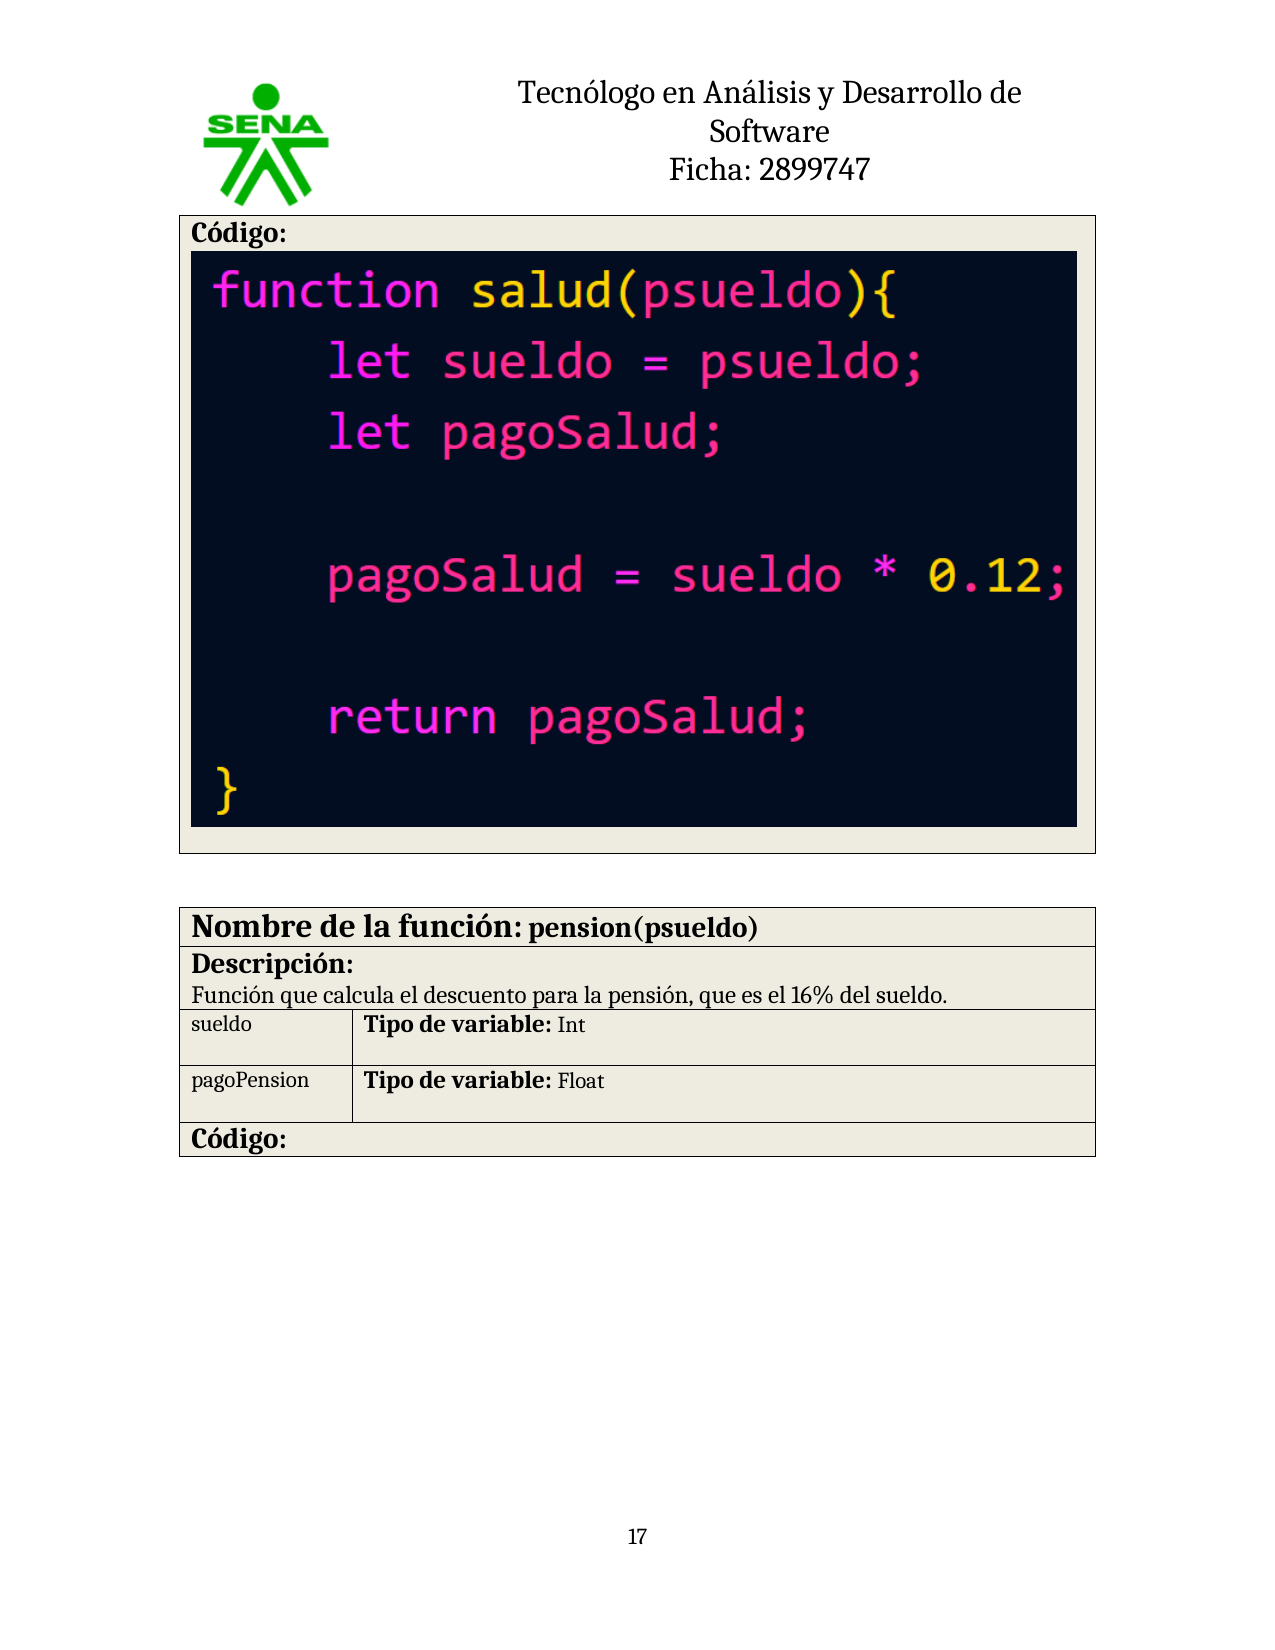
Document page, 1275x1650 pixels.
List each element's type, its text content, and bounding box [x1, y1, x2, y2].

picture [185, 73, 342, 215]
table_cell sueldo [180, 1010, 352, 1065]
picture [191, 251, 1077, 827]
table_cell Tipo de variable: Float [353, 1066, 1095, 1122]
table_header Nombre de la función: pension(psueldo) [180, 908, 1095, 946]
table_cell Código: [180, 216, 1095, 853]
table_cell Tipo de variable: Int [353, 1010, 1095, 1065]
table_cell Descripción: Función que calcula el descuento para la pensión, que es el 16% del sueldo. [180, 947, 1095, 1009]
table_cell pagoPension [180, 1066, 352, 1122]
table_cell Código: [180, 1123, 1095, 1156]
